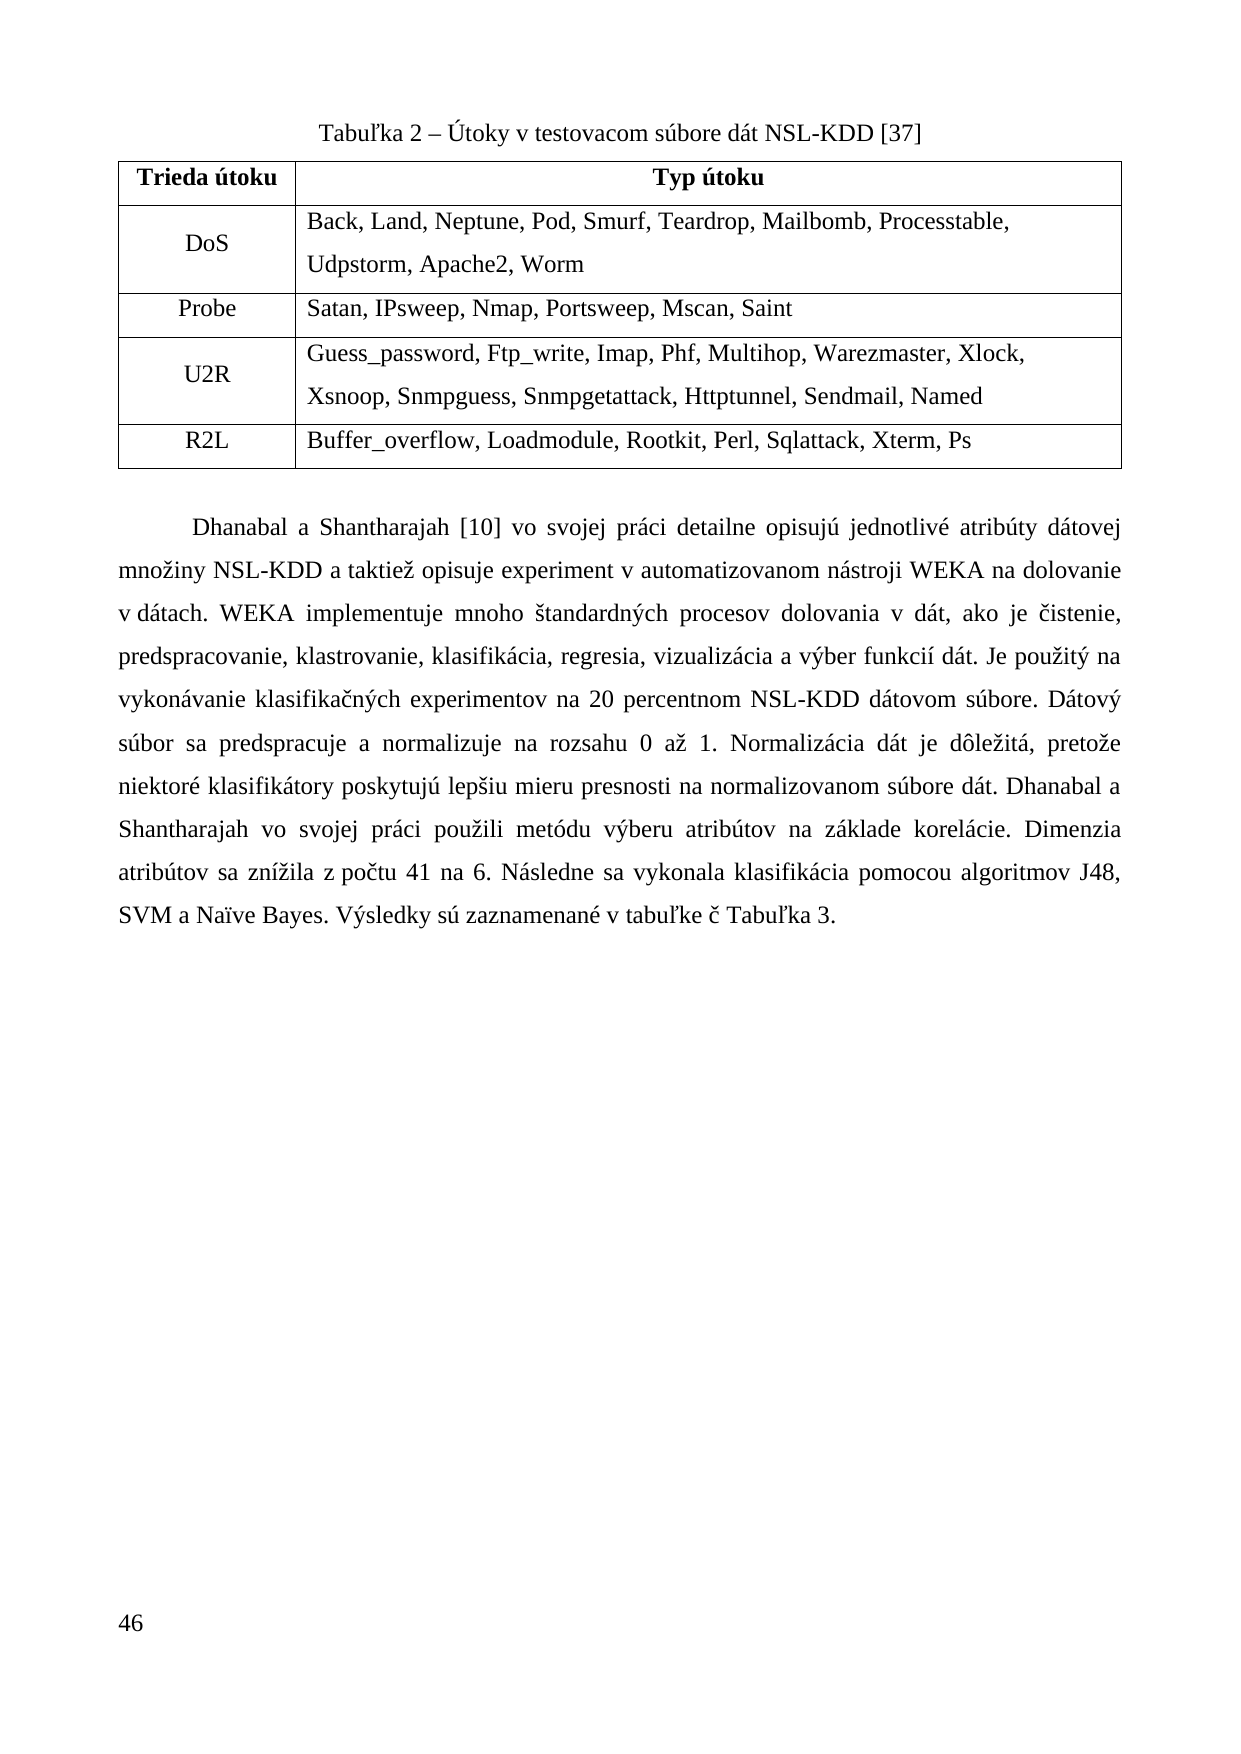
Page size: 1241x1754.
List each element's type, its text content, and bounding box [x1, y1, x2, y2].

table_cell DoS [119, 206, 295, 292]
table_cell Guess_password, Ftp_write, Imap, Phf, Multihop, Warezmaster, Xlock, Xsnoop, Snmpguess, Snmpgetattack, Httptunnel, Sendmail, Named [296, 338, 1121, 424]
table_cell Buffer_overflow, Loadmodule, Rootkit, Perl, Sqlattack, Xterm, Ps [296, 425, 1121, 468]
table_cell R2L [119, 425, 295, 468]
table_header Trieda útoku [119, 162, 295, 205]
table_cell Probe [119, 294, 295, 337]
text Tabuľka – Útoky v testovacom súbore dát NSL-KDD [37] [118, 118, 1122, 147]
table_cell Satan, IPsweep, Nmap, Portsweep, Mscan, Saint [296, 294, 1121, 337]
text Dhanabal a Shantharajah [10] vo svojej práci detailne opisujú jednotlivé atribúty dátovej množiny NSL-KDD a taktiež opisuje experiment v automatizovanom nástroji WEKA na dolovanie v dátach. WEKA implementuje mnoho štandardných procesov dolovania v dát, ako je čistenie, predspracovanie, klastrovanie, klasifikácia, regresia, vizualizácia a výber funkcií dát. Je použitý na vykonávanie klasifikačných experimentov na 20 percentnom NSL-KDD dátovom súbore. Dátový súbor sa predspracuje a normalizuje na rozsahu 0 až 1. Normalizácia dát je dôležitá, pretože niektoré klasifikátory poskytujú lepšiu mieru presnosti na normalizovanom súbore dát. Dhanabal a Shantharajah vo svojej práci použili metódu výberu atribútov na základe korelácie. Dimenzia atribútov sa znížila z počtu 41 na 6. Následne sa vykonala klasifikácia pomocou algoritmov J48, SVM a Naïve Bayes. Výsledky sú zaznamenané v tabuľke č 3. [118, 512, 1122, 929]
table_cell U2R [119, 338, 295, 424]
table_header Typ útoku [296, 162, 1121, 205]
table_cell Back, Land, Neptune, Pod, Smurf, Teardrop, Mailbomb, Processtable, Udpstorm, Apache2, Worm [296, 206, 1121, 292]
